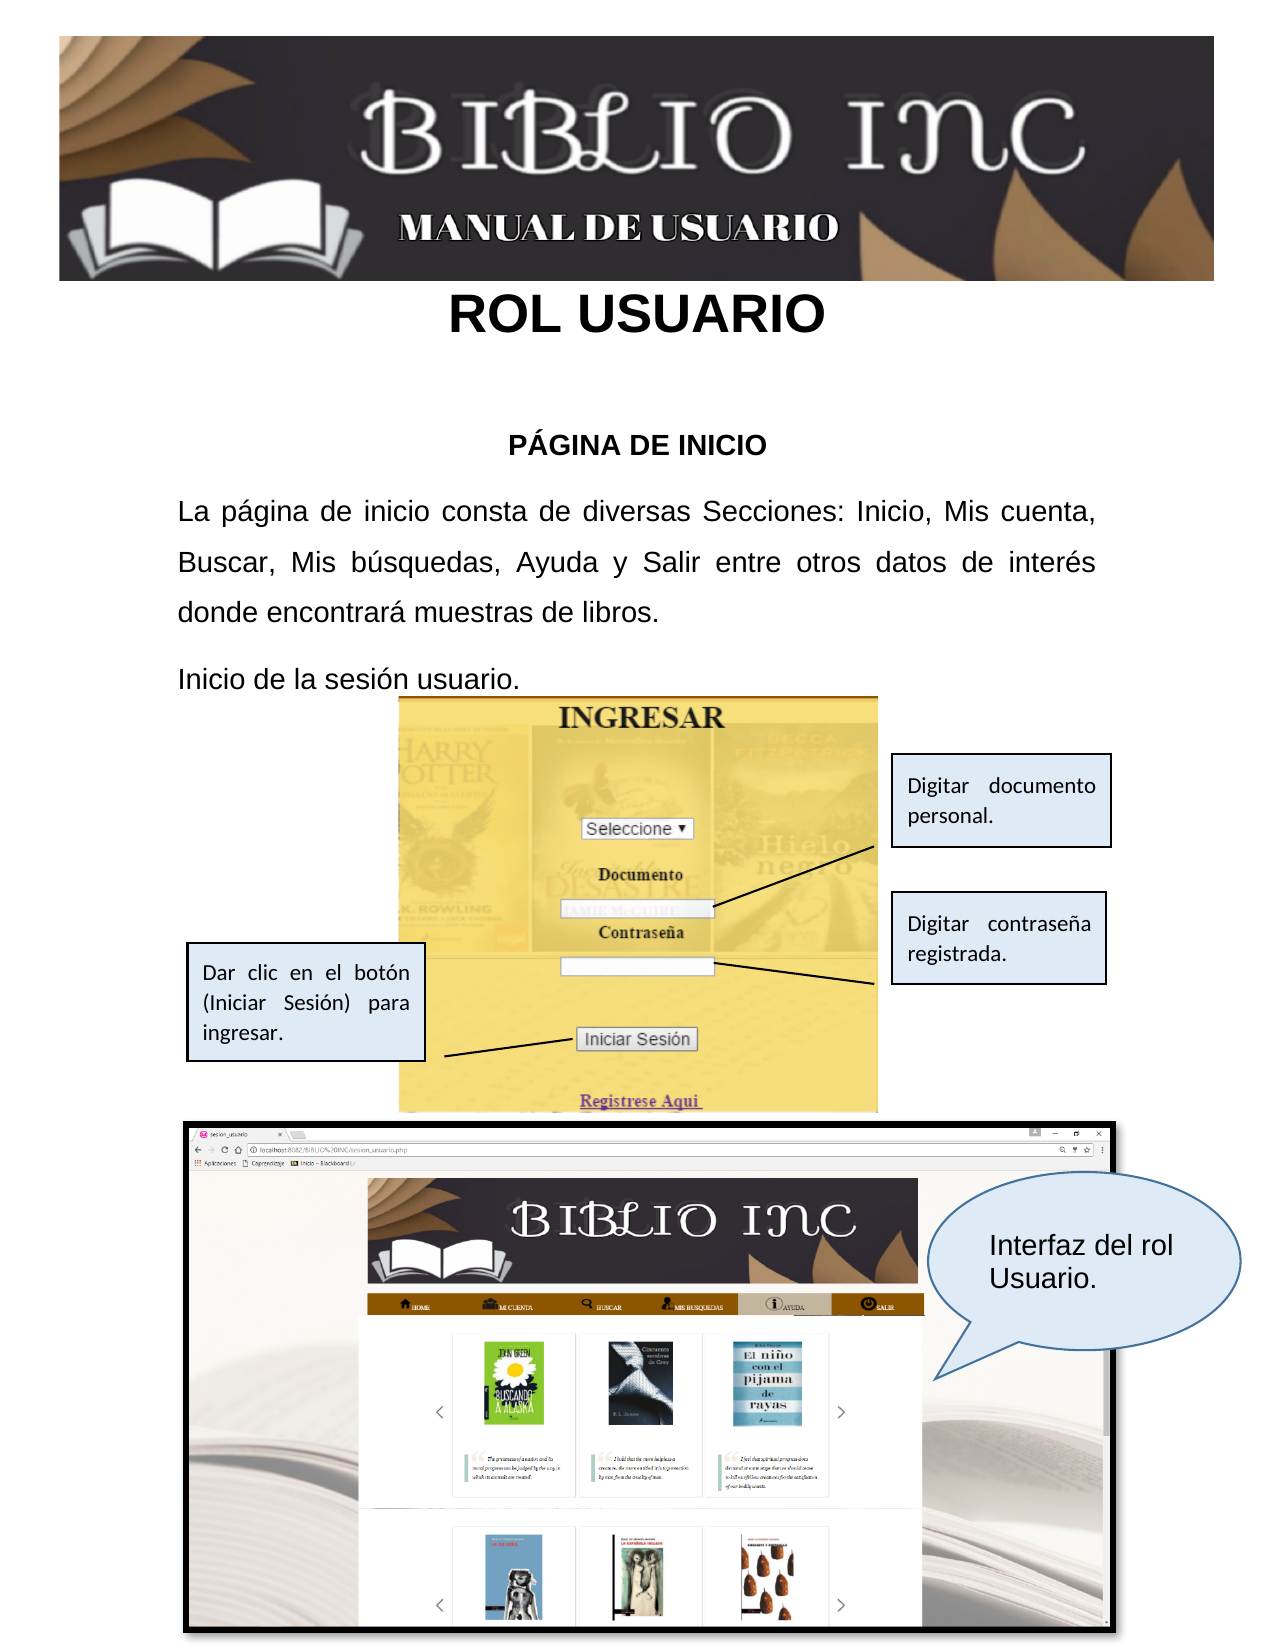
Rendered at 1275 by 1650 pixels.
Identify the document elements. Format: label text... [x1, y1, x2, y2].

text PÁGINA DE INICIO [177, 427, 1098, 461]
text La página de inicio consta de diversas Secciones: Inicio, Mis cuenta, Buscar, Mis búsquedas, Ayuda y Salir entre otros datos de interés donde encontrará muestras de libros. [177, 494, 1098, 629]
picture [189, 1128, 1110, 1627]
picture [398, 696, 879, 1113]
text Inicio de la sesión usuario. [177, 662, 1098, 696]
text ROL USUARIO [177, 282, 1098, 344]
picture [59, 36, 1214, 281]
